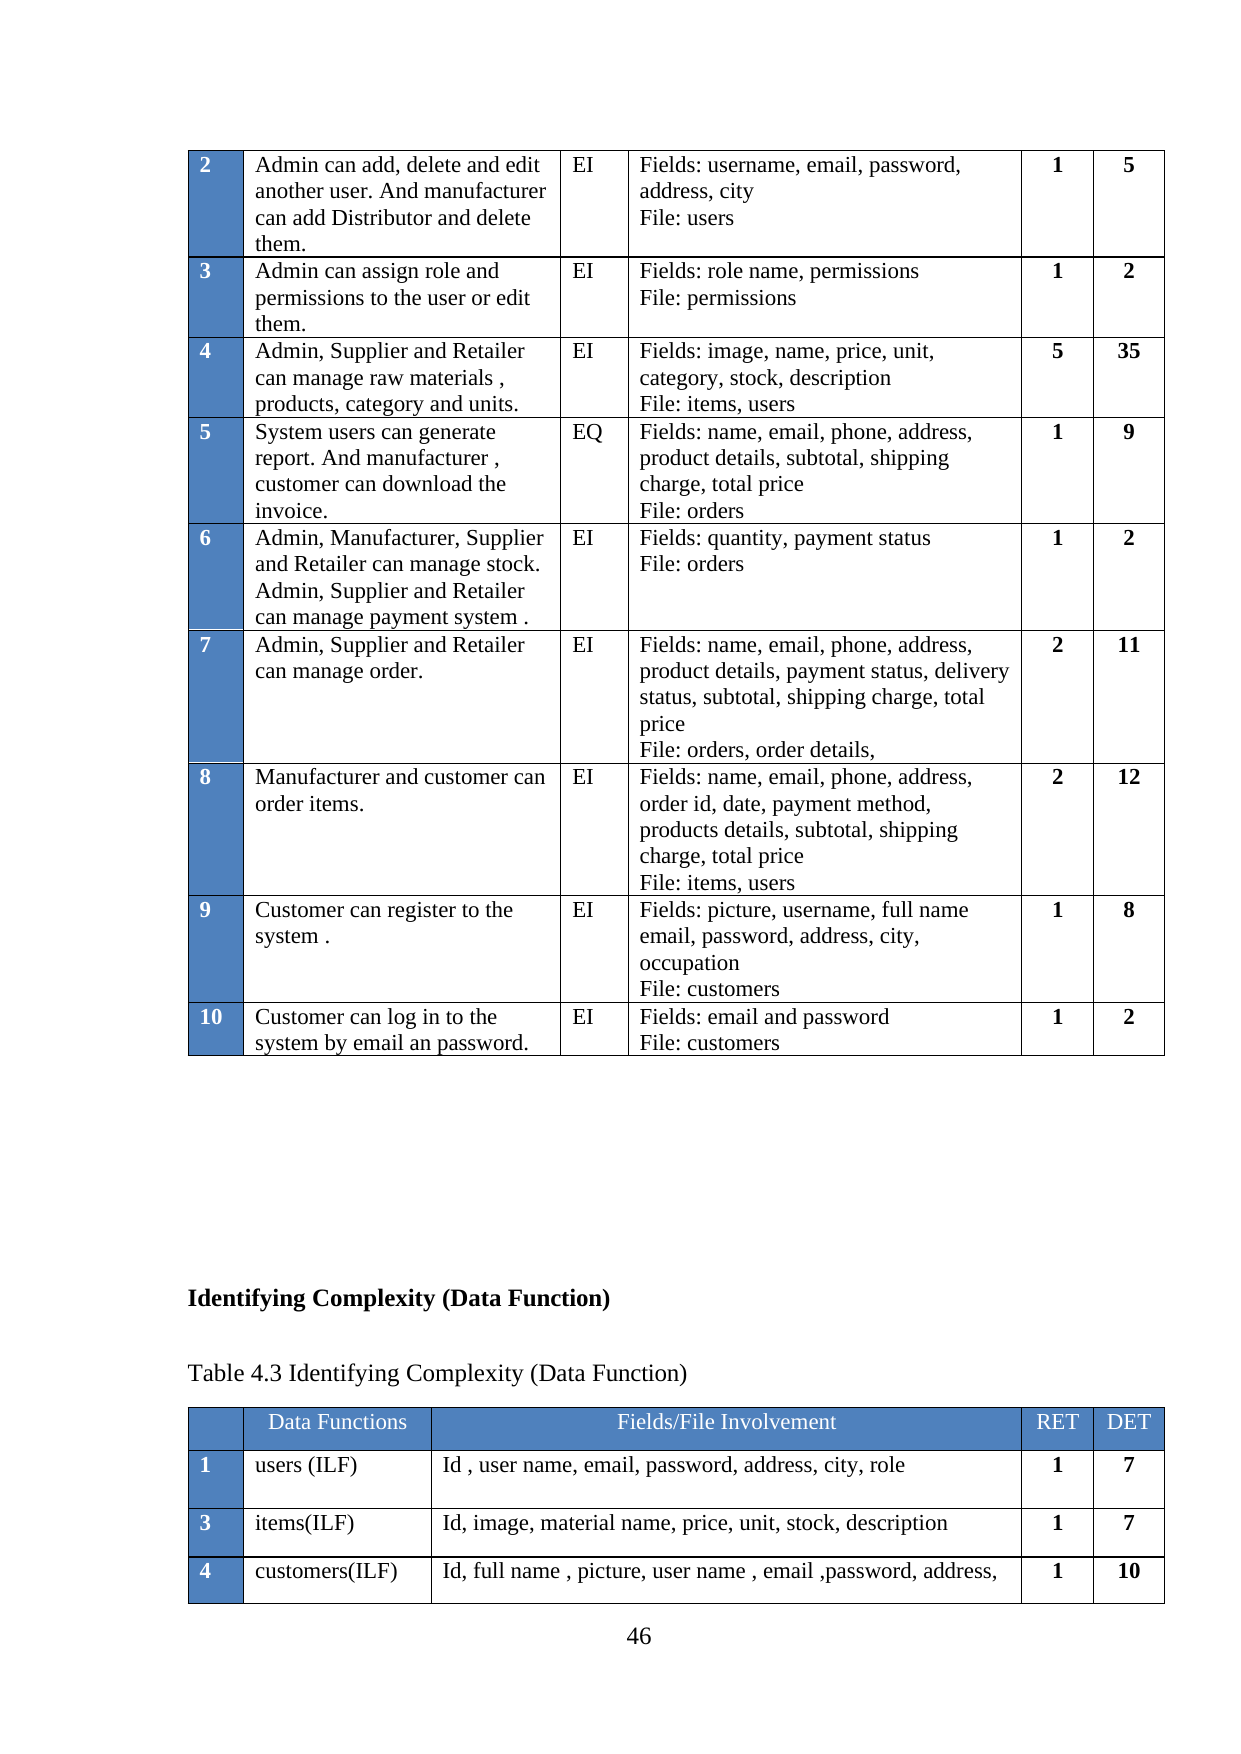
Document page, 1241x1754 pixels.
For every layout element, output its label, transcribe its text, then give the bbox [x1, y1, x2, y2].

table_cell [432, 1558, 1021, 1603]
table_cell Fields: role name, permissions File: permissions [629, 258, 1021, 337]
table_cell 6 [189, 524, 243, 629]
table_cell Fields: name, email, phone, address, order id, date, payment method, products details, subtotal, shipping charge, total price File: items, users [629, 764, 1021, 895]
table_cell Customer can log in to the system by email an password. [244, 1003, 560, 1055]
table_cell 11 [1094, 631, 1164, 762]
table_cell 2 [1094, 1003, 1164, 1055]
table_cell EI [561, 631, 628, 762]
table_cell 5 [1094, 151, 1164, 256]
table_cell EI [561, 764, 628, 895]
table_cell EQ [561, 418, 628, 523]
table_cell 1 [1022, 1451, 1093, 1508]
table_cell 3 [189, 258, 243, 337]
table_cell Fields: username, email, password, address, city File: users [629, 151, 1021, 256]
table_cell 4 [189, 1558, 243, 1603]
table_cell 7 [1094, 1451, 1164, 1508]
table_cell 1 [1022, 418, 1093, 523]
table_cell EI [561, 258, 628, 337]
table_cell 1 [1022, 896, 1093, 1002]
table_cell 3 [189, 1509, 243, 1556]
table_cell customers(ILF) [244, 1558, 431, 1603]
table_header DET [1094, 1408, 1164, 1450]
table_cell Admin can add, delete and edit another user. And manufacturer can add Distributor and delete them. [244, 151, 560, 256]
table_cell Fields: name, email, phone, address, product details, payment status, delivery status, subtotal, shipping charge, total price File: orders, order details, [629, 631, 1021, 762]
table_cell Id, image, material name, price, unit, stock, description [432, 1509, 1021, 1556]
table_cell Admin, Manufacturer, Supplier and Retailer can manage stock. Admin, Supplier and Retailer can manage payment system . [244, 524, 560, 629]
table_cell Admin, Supplier and Retailer can manage order. [244, 631, 560, 762]
table_cell 2 [1022, 631, 1093, 762]
table_cell 2 [1022, 764, 1093, 895]
table_header RET [1022, 1408, 1093, 1450]
table_cell items(ILF) [244, 1509, 431, 1556]
table_cell 1 [1022, 1003, 1093, 1055]
table_header [189, 1408, 243, 1450]
table_cell 8 [189, 764, 243, 895]
table_cell 1 [189, 1451, 243, 1508]
table_cell 9 [1094, 418, 1164, 523]
table_cell Fields: email and password File: customers [629, 1003, 1021, 1055]
table_cell 5 [1022, 338, 1093, 417]
table_cell 35 [1094, 338, 1164, 417]
table_cell 12 [1094, 764, 1164, 895]
table_cell Fields: picture, username, full name email, password, address, city, occupation File: customers [629, 896, 1021, 1002]
table_cell 4 [189, 338, 243, 417]
table_cell 1 [1022, 524, 1093, 629]
table_cell 2 [1094, 258, 1164, 337]
table_cell EI [561, 1003, 628, 1055]
table_cell users (ILF) [244, 1451, 431, 1508]
table_cell 8 [1094, 896, 1164, 1002]
table_cell 7 [1094, 1509, 1164, 1556]
table_cell 1 [1022, 151, 1093, 256]
table_cell Manufacturer and customer can order items. [244, 764, 560, 895]
table_header Data Functions [244, 1408, 431, 1450]
table_cell 2 [1094, 524, 1164, 629]
table_cell Admin, Supplier and Retailer can manage raw materials , products, category and units. [244, 338, 560, 417]
table_cell Admin can assign role and permissions to the user or edit them. [244, 258, 560, 337]
table_cell Customer can register to the system . [244, 896, 560, 1002]
table_cell EI [561, 338, 628, 417]
table_cell Fields: image, name, price, unit, category, stock, description File: items, users [629, 338, 1021, 417]
table_cell System users can generate report. And manufacturer , customer can download the invoice. [244, 418, 560, 523]
table_cell 10 [1094, 1558, 1164, 1603]
table_cell Id , user name, email, password, address, city, role [432, 1451, 1021, 1508]
table_cell EI [561, 151, 628, 256]
table_cell 9 [189, 896, 243, 1002]
table_cell 2 [189, 151, 243, 256]
table_cell Fields: quantity, payment status File: orders [629, 524, 1021, 629]
table_header Fields/File Involvement [432, 1408, 1021, 1450]
text Identifying Complexity (Data Function) [187, 1283, 1090, 1312]
table_cell EI [561, 524, 628, 629]
table_cell 1 [1022, 1509, 1093, 1556]
table_cell 5 [189, 418, 243, 523]
table_cell EI [561, 896, 628, 1002]
table_cell 7 [189, 631, 243, 762]
table_cell 10 [189, 1003, 243, 1055]
text Table 4.3 Identifying Complexity (Data Function) [187, 1358, 1090, 1386]
table_cell Fields: name, email, phone, address, product details, subtotal, shipping charge, total price File: orders [629, 418, 1021, 523]
table_cell 1 [1022, 1558, 1093, 1603]
table_cell 1 [1022, 258, 1093, 337]
